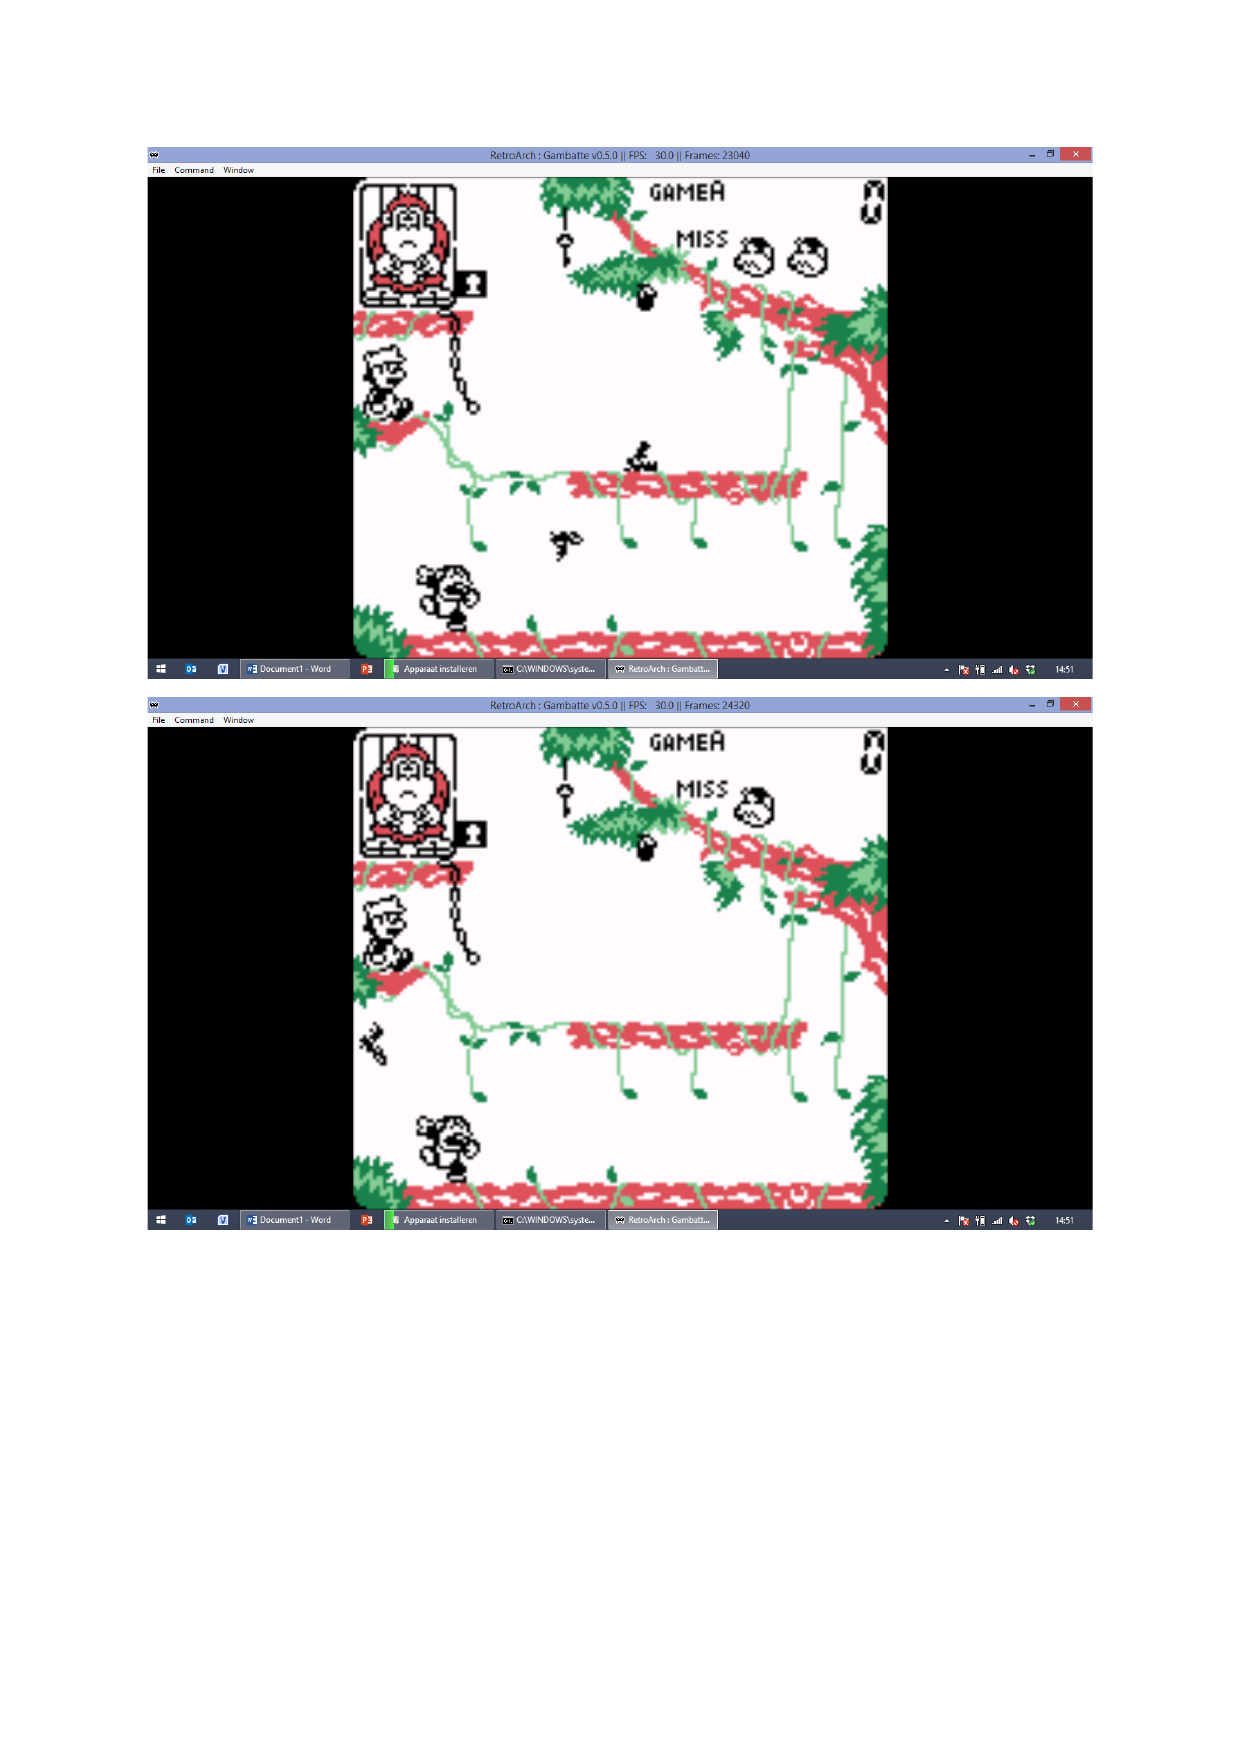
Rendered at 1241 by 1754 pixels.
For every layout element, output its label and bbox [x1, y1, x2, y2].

picture [147, 147, 1093, 679]
picture [147, 697, 1093, 1230]
